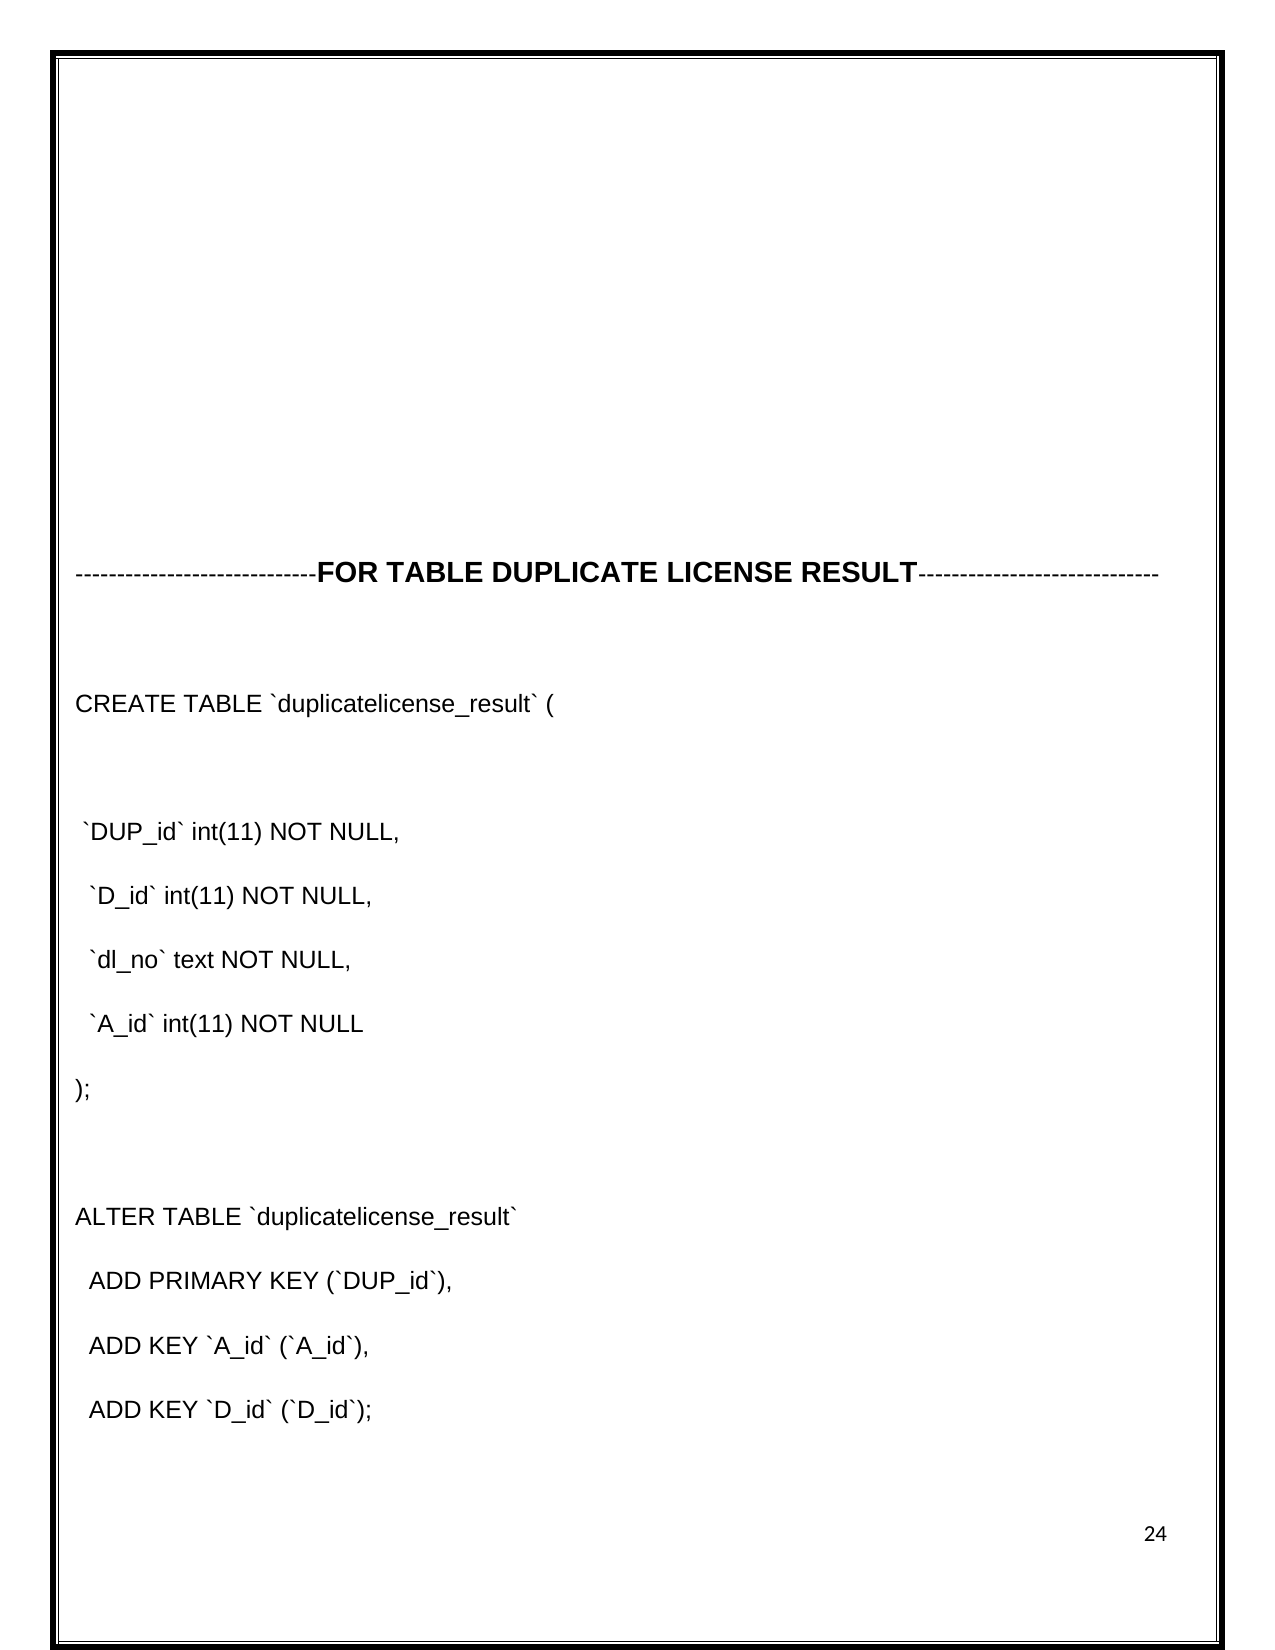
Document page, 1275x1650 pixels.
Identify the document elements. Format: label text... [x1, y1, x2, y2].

text ); [75, 1073, 1167, 1102]
text ADD KEY `A_id` (`A_id`), [75, 1331, 1167, 1359]
text ALTER TABLE `duplicatelicense_result` [75, 1202, 1167, 1231]
text CREATE TABLE `duplicatelicense_result` ( [75, 689, 1167, 717]
text `dl_no` text NOT NULL, [75, 945, 1167, 974]
text `DUP_id` int(11) NOT NULL, [75, 816, 1167, 845]
text ADD PRIMARY KEY (`DUP_id`), [75, 1266, 1167, 1295]
text ADD KEY `D_id` (`D_id`); [75, 1395, 1167, 1424]
text -----------------------------FOR TABLE DUPLICATE LICENSE RESULT----------------------------- [75, 555, 1167, 588]
text `A_id` int(11) NOT NULL [75, 1009, 1167, 1038]
text `D_id` int(11) NOT NULL, [75, 881, 1167, 909]
